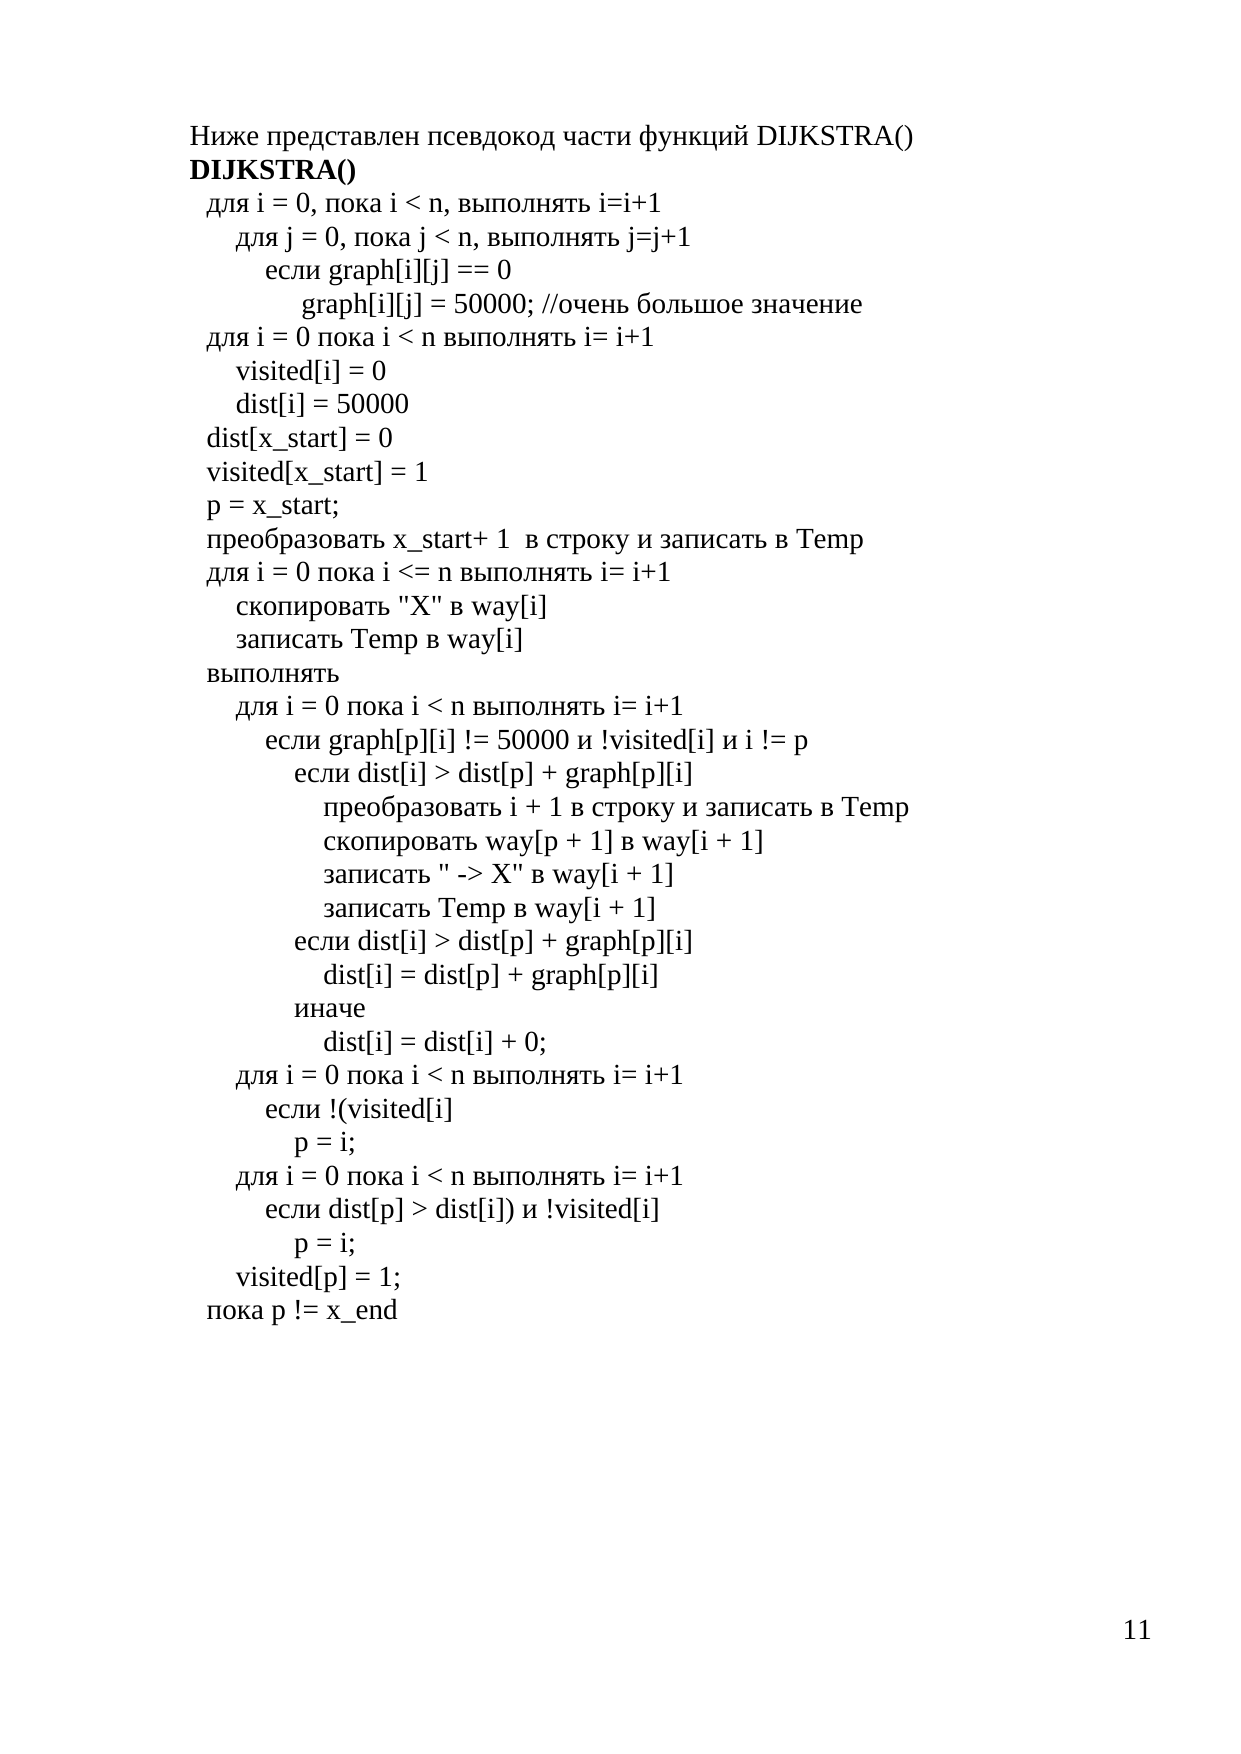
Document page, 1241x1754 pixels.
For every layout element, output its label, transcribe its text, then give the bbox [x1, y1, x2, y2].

text для j = 0, пока j < n, выполнять j=j+1 [177, 219, 1152, 252]
text для i = 0, пока i < n, выполнять i=i+1 [177, 185, 1152, 219]
text p = x_start; [177, 487, 1152, 521]
text пока p != x_end [177, 1292, 1152, 1326]
text скопировать way[p + 1] в way[i + 1] [177, 823, 1152, 856]
text если graph[i][j] == 0 [177, 252, 1152, 286]
text записать Temp в way[i + 1] [177, 890, 1152, 923]
text записать Temp в way[i] [177, 621, 1152, 655]
text visited[x_start] = 1 [177, 454, 1152, 487]
text visited[i] = 0 [177, 353, 1152, 387]
text преобразовать x_start+ 1 в строку и записать в Temp [177, 521, 1152, 554]
text graph[i][j] = 50000; //очень большое значение [177, 286, 1152, 319]
text для i = 0 пока i < n выполнять i= i+1 [177, 1057, 1152, 1091]
text если dist[p] > dist[i]) и !visited[i] [177, 1192, 1152, 1225]
text p = i; [177, 1124, 1152, 1158]
text dist[x_start] = 0 [177, 420, 1152, 454]
text если dist[i] > dist[p] + graph[p][i] [177, 923, 1152, 957]
text скопировать "X" в way[i] [177, 588, 1152, 621]
text если graph[p][i] != 50000 и !visited[i] и i != p [177, 722, 1152, 756]
text для i = 0 пока i <= n выполнять i= i+1 [177, 554, 1152, 588]
text выполнять [177, 655, 1152, 688]
text для i = 0 пока i < n выполнять i= i+1 [177, 319, 1152, 353]
text преобразовать i + 1 в строку и записать в Temp [177, 789, 1152, 823]
text dist[i] = 50000 [177, 387, 1152, 420]
text если !(visited[i] [177, 1091, 1152, 1124]
text для i = 0 пока i < n выполнять i= i+1 [177, 1158, 1152, 1192]
text для i = 0 пока i < n выполнять i= i+1 [177, 688, 1152, 722]
text иначе [177, 990, 1152, 1024]
text dist[i] = dist[p] + graph[p][i] [177, 957, 1152, 990]
text Ниже представлен псевдокод части функций DIJKSTRA() [189, 118, 1152, 152]
text dist[i] = dist[i] + 0; [177, 1024, 1152, 1057]
text если dist[i] > dist[p] + graph[p][i] [177, 756, 1152, 789]
text visited[p] = 1; [177, 1259, 1152, 1292]
text DIJKSTRA() [189, 152, 1152, 185]
text записать " -> X" в way[i + 1] [177, 856, 1152, 890]
text p = i; [177, 1225, 1152, 1259]
